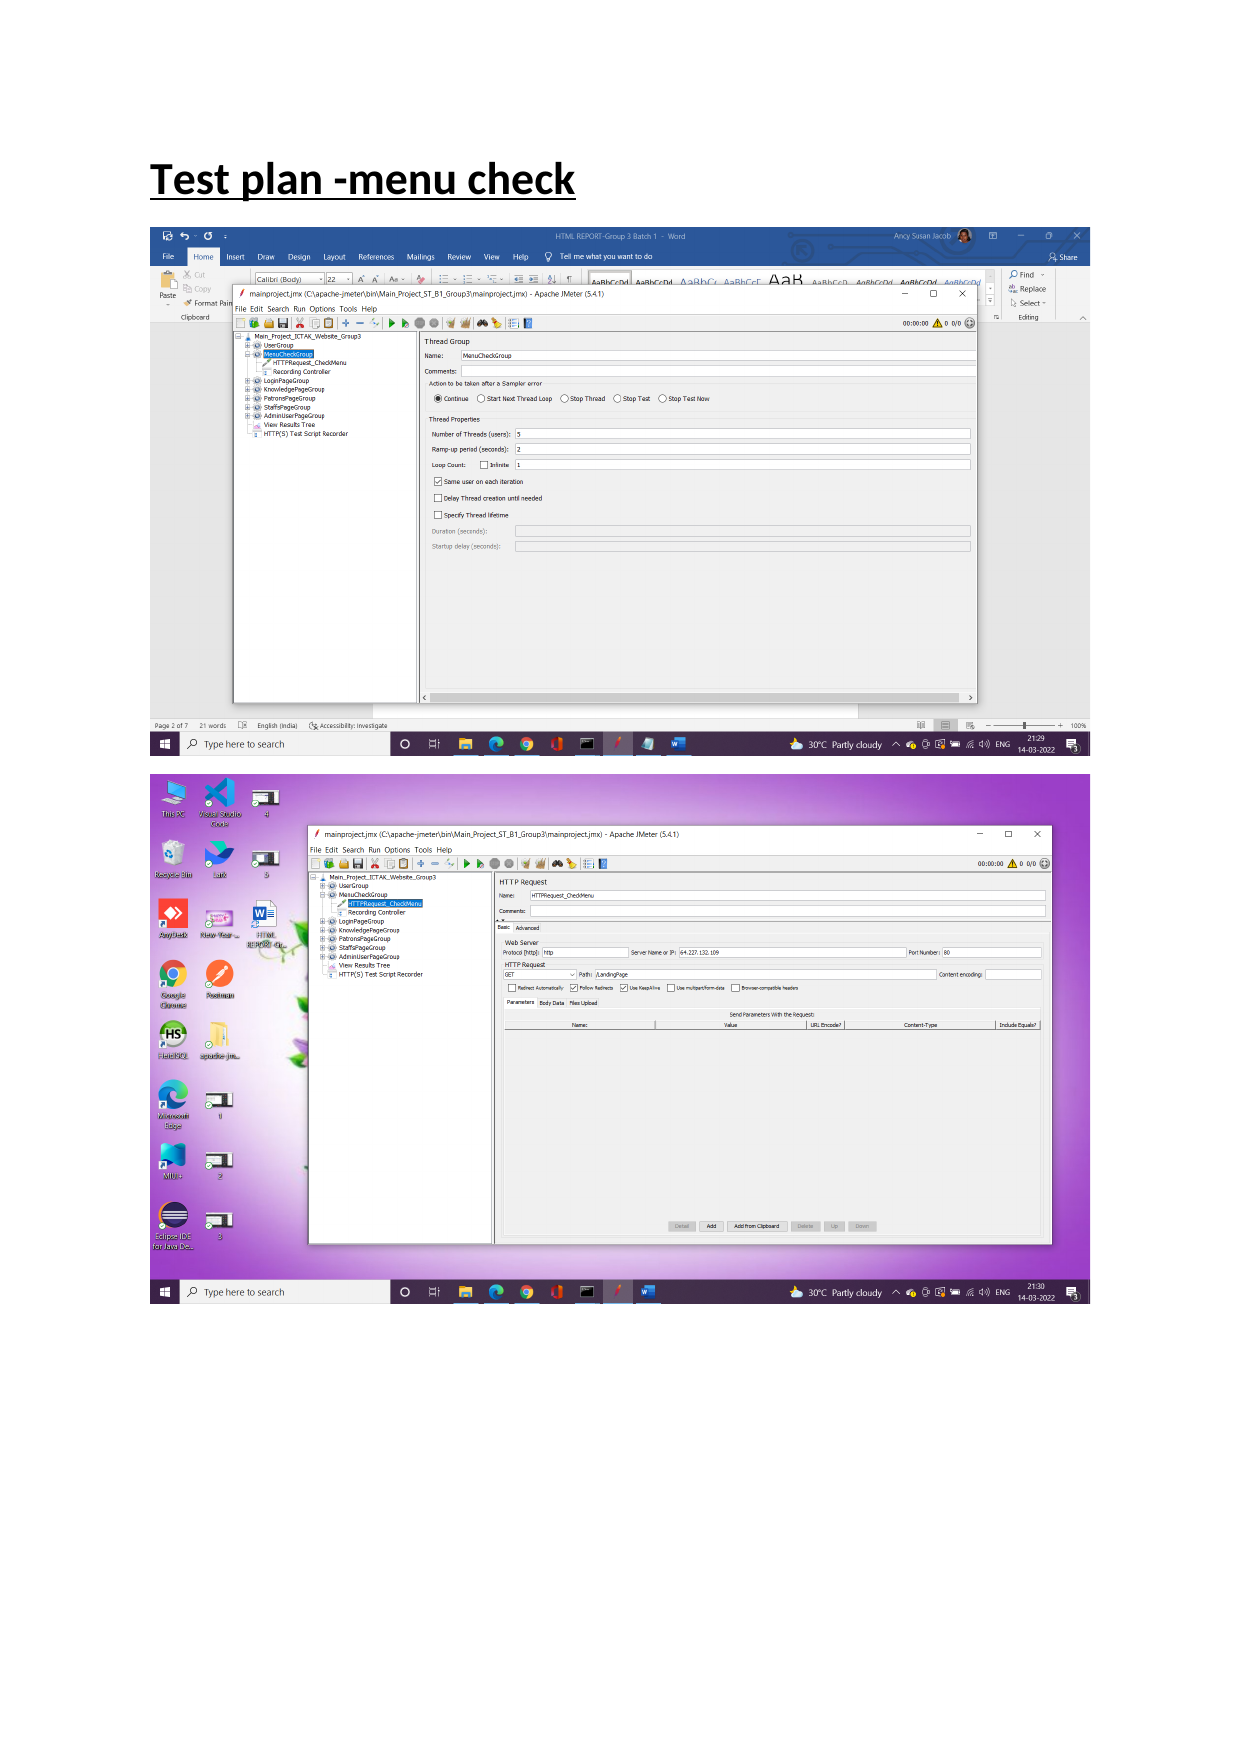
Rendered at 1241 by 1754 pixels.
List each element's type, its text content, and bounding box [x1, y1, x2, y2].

picture [150, 774, 1091, 1304]
text Test plan -menu check [150, 150, 1090, 206]
picture [150, 227, 1091, 756]
